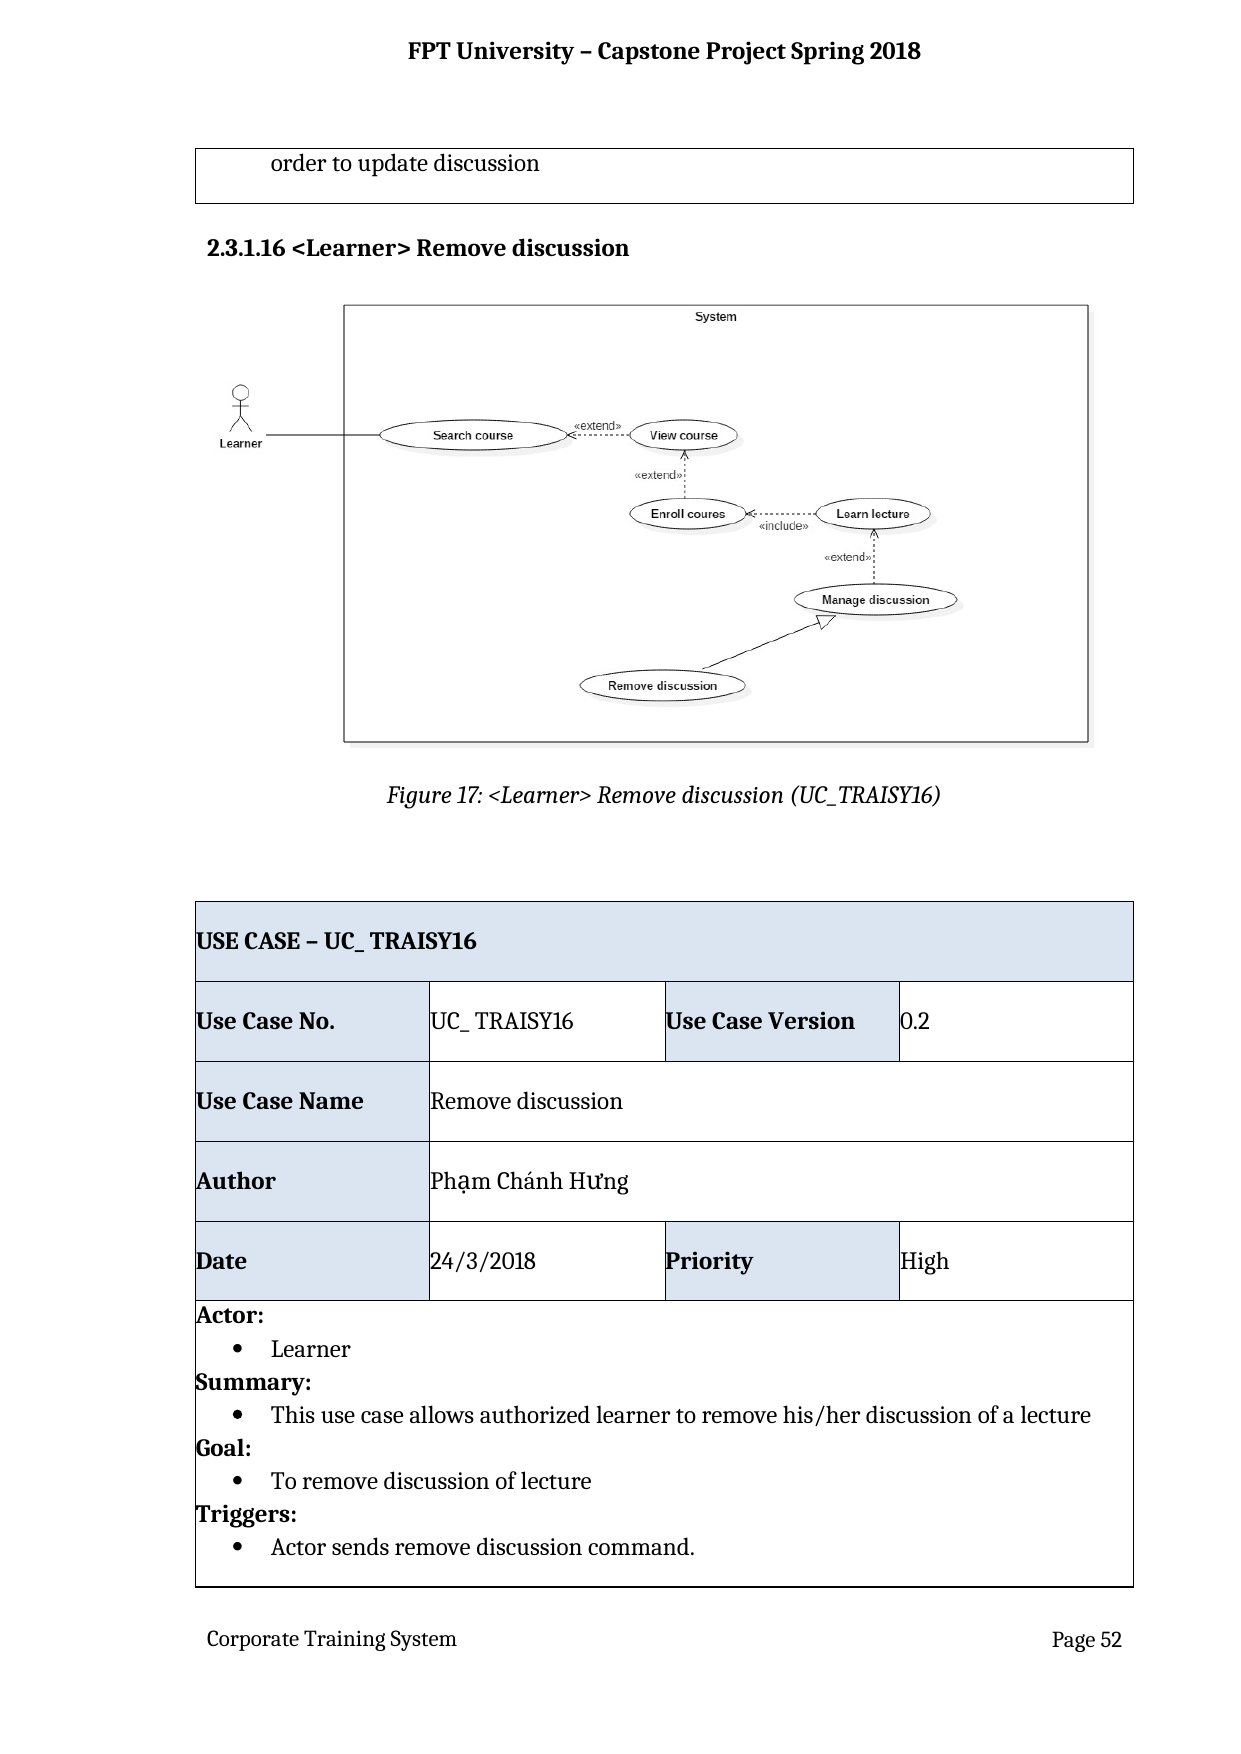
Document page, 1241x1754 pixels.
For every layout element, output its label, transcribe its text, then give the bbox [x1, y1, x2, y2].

picture [206, 297, 1123, 777]
table_cell Date [196, 1222, 429, 1300]
table_cell 24/3/2018 [430, 1222, 665, 1300]
table_cell Use Case Version [666, 982, 899, 1061]
table_cell Priority [666, 1222, 899, 1300]
table_cell Phạm Chánh Hưng [430, 1142, 1133, 1221]
table_cell Use Case No. [196, 982, 429, 1061]
text Figure 17: <Learner> Remove discussion (UC_TRAISY16) [207, 781, 1122, 810]
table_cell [196, 149, 1133, 203]
table_cell Use Case Name [196, 1062, 429, 1141]
text 2.3.1.16 <Learner> Remove discussion [207, 234, 1122, 263]
table_cell High [900, 1222, 1133, 1300]
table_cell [196, 1301, 1133, 1586]
table_cell UC_ TRAISY16 [430, 982, 665, 1061]
table_cell 0.2 [900, 982, 1133, 1061]
table_cell Remove discussion [430, 1062, 1133, 1141]
table_header USE CASE – UC_ TRAISY16 [196, 902, 1133, 981]
table_cell Author [196, 1142, 429, 1221]
